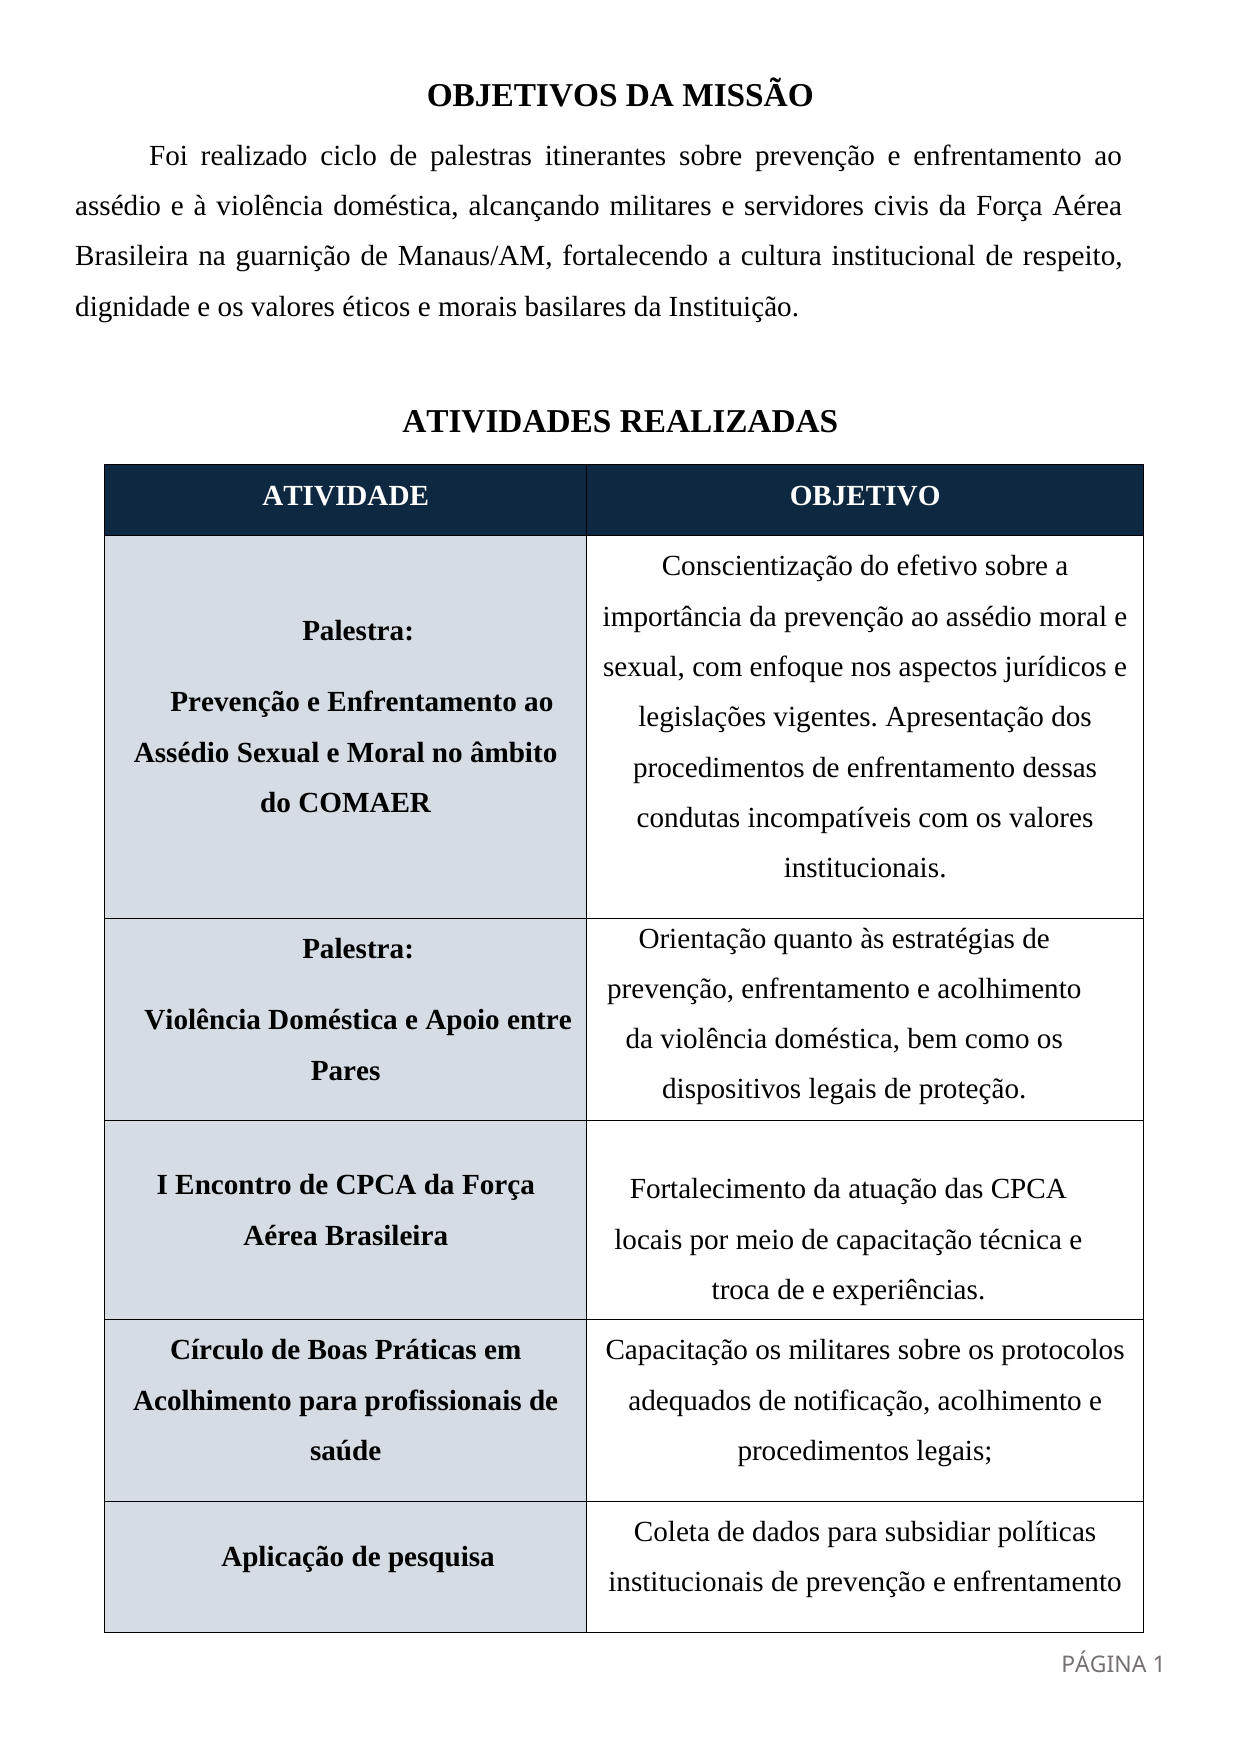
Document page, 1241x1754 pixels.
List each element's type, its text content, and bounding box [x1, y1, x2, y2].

table_cell Aplicação de pesquisa [105, 1502, 586, 1632]
table_cell Coleta de dados para subsidiar políticas institucionais de prevenção e enfrentamento [587, 1502, 1143, 1632]
table_header ATIVIDADE [105, 465, 586, 535]
table_cell Palestra: Violência Doméstica e Apoio entre Pares [105, 919, 586, 1120]
text OBJETIVOS DA MISSÃO [75, 75, 1165, 113]
table_cell Capacitação os militares sobre os protocolos adequados de notificação, acolhimento e procedimentos legais; [587, 1320, 1143, 1501]
text Foi realizado ciclo de palestras itinerantes sobre prevenção e enfrentamento ao assédio e à violência doméstica, alcançando militares e servidores civis da Força Aérea Brasileira na guarnição de Manaus/AM, fortalecendo a cultura institucional de respeito, dignidade e os valores éticos e morais basilares da Instituição. [75, 138, 1123, 322]
table_cell Palestra: Prevenção e Enfrentamento ao Assédio Sexual e Moral no âmbito do COMAER [105, 536, 586, 918]
table_cell I Encontro de CPCA da Força Aérea Brasileira [105, 1121, 586, 1319]
table_cell Orientação quanto às estratégias de prevenção, enfrentamento e acolhimento da violência doméstica, bem como os dispositivos legais de proteção. [587, 919, 1143, 1120]
table_cell Fortalecimento da atuação das CPCA locais por meio de capacitação técnica e troca de e experiências. [587, 1121, 1143, 1319]
table_cell Círculo de Boas Práticas em Acolhimento para profissionais de saúde [105, 1320, 586, 1501]
table_cell Conscientização do efetivo sobre a importância da prevenção ao assédio moral e sexual, com enfoque nos aspectos jurídicos e legislações vigentes. Apresentação dos procedimentos de enfrentamento dessas condutas incompatíveis com os valores institucionais. [587, 536, 1143, 918]
text ATIVIDADES REALIZADAS [75, 401, 1165, 440]
table_header OBJETIVO [587, 465, 1143, 535]
